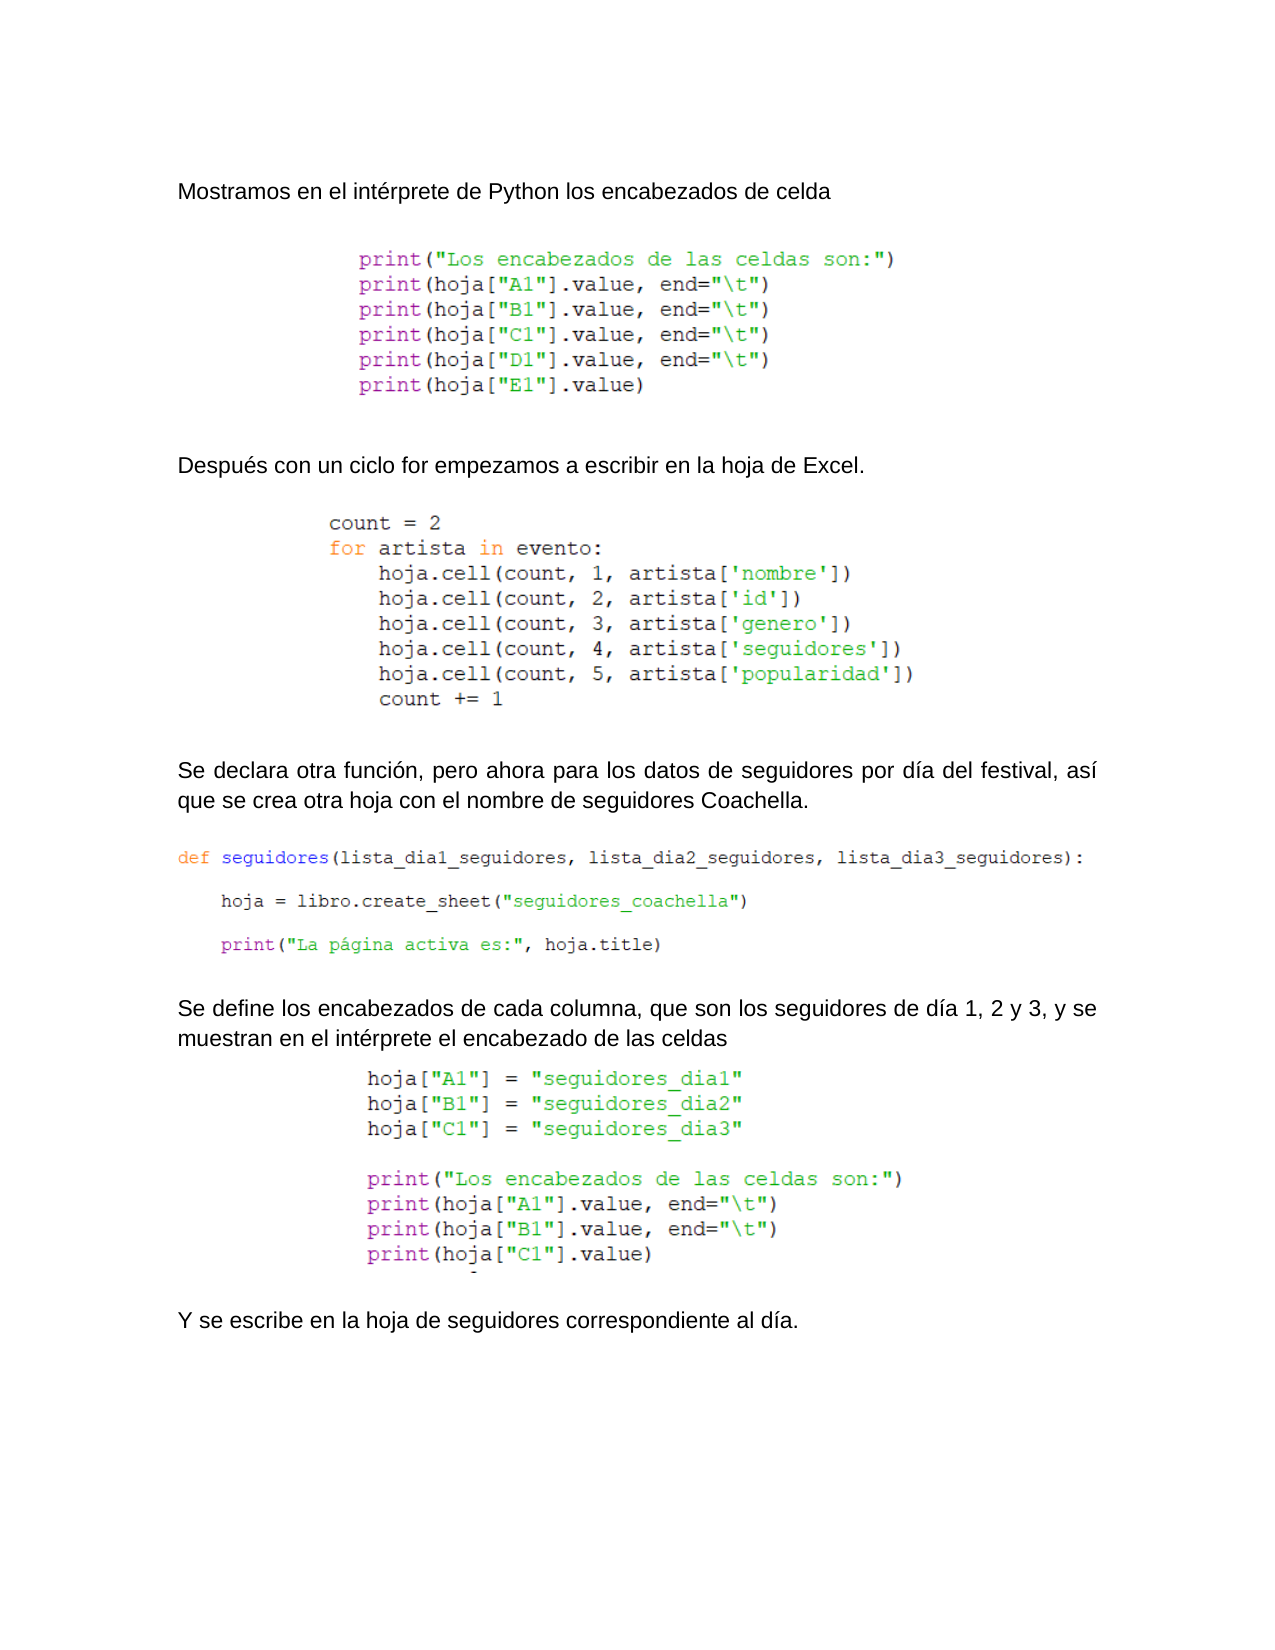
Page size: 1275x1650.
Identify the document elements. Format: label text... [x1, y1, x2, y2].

text Después con un ciclo for empezamos a escribir en la hoja de Excel. [177, 452, 1098, 479]
text Se define los encabezados de cada columna, que son los seguidores de día 1, 2 y 3, y se muestran en el intérprete el encabezado de las celdas [177, 995, 1098, 1051]
text Mostramos en el intérprete de Python los encabezados de celda [177, 178, 1098, 204]
text Se declara otra función, pero ahora para los datos de seguidores por día del festival, así que se crea otra hoja con el nombre de seguidores Coachella. [177, 757, 1098, 813]
text Y se escribe en la hoja de seguidores correspondiente al día. [177, 1307, 1098, 1333]
